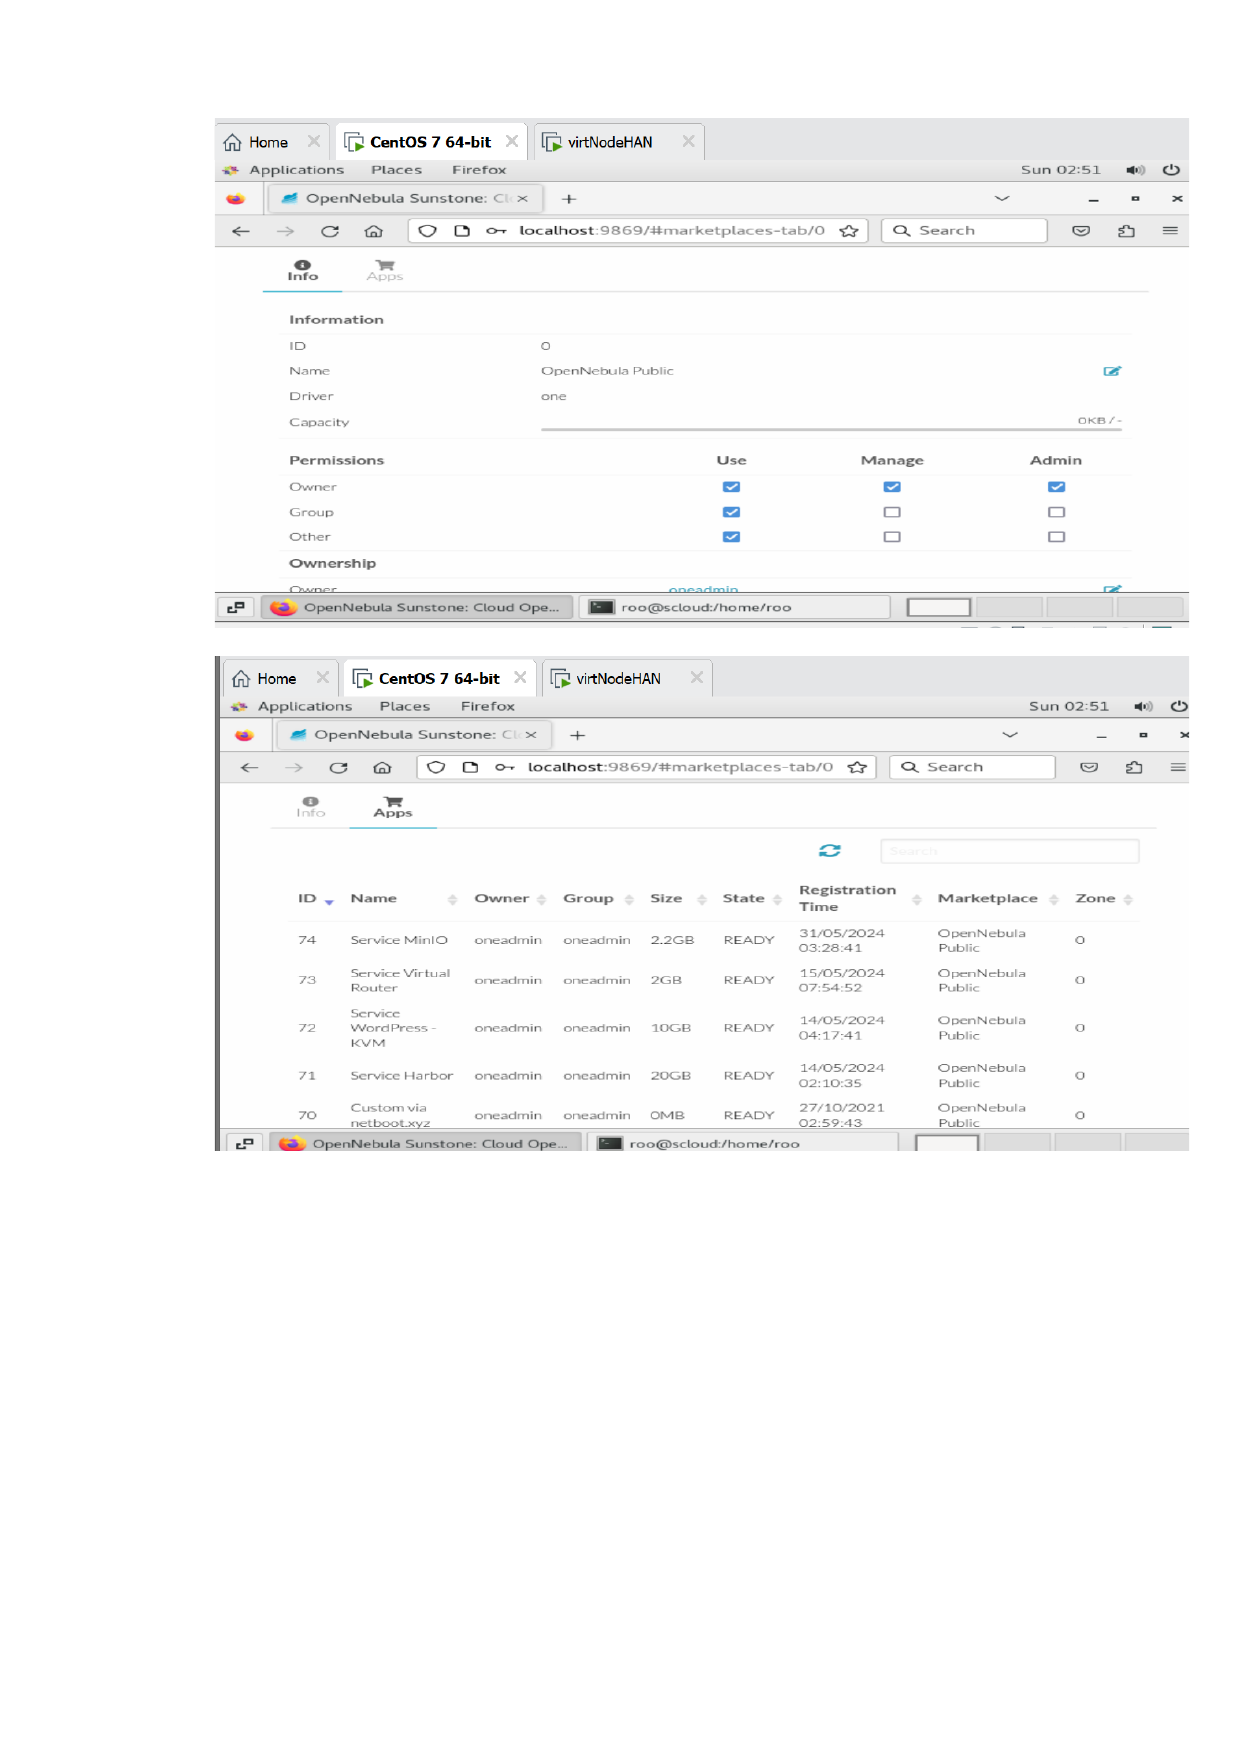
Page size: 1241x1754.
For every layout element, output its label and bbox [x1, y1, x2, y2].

picture [214, 656, 1190, 1151]
picture [214, 118, 1190, 628]
